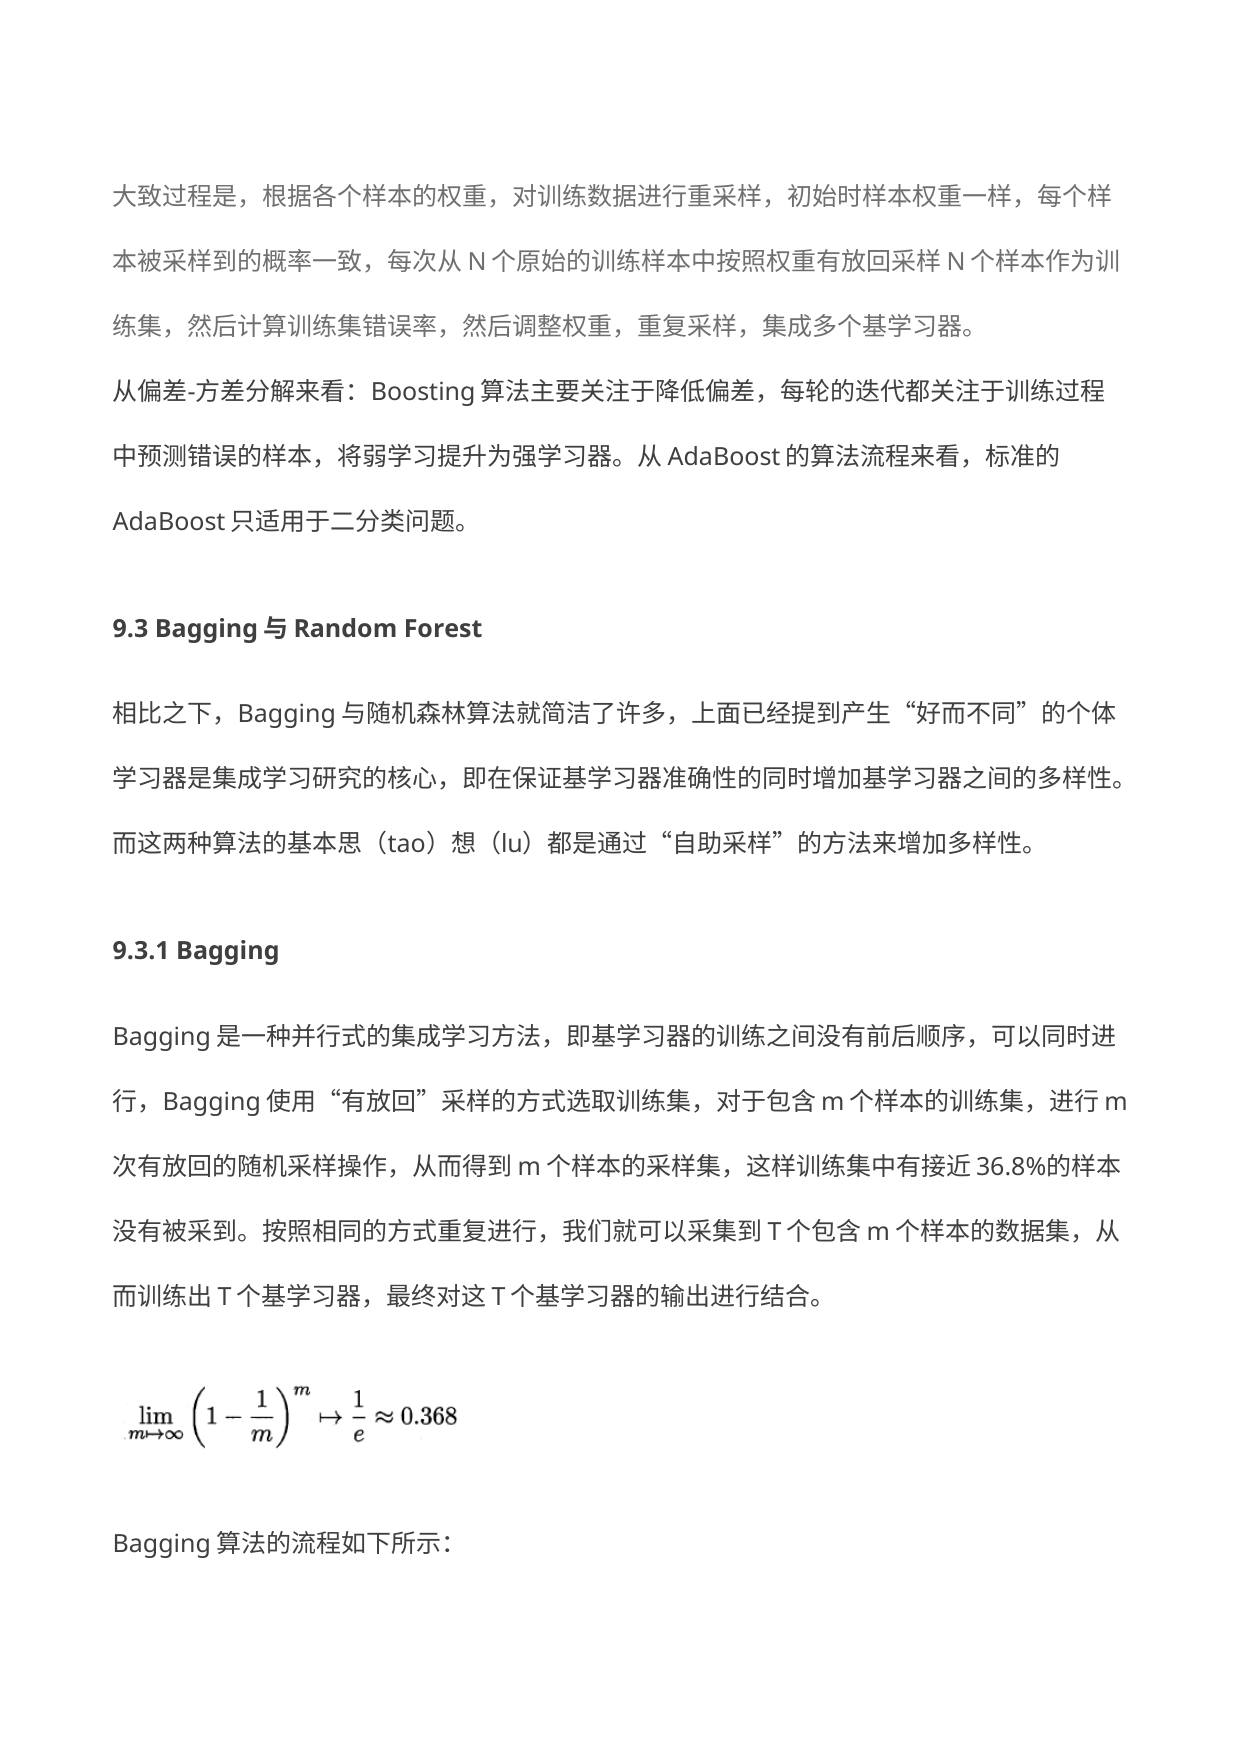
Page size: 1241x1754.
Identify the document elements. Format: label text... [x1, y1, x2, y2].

text 从偏差-方差分解来看：Boosting算法主要关注于降低偏差，每轮的迭代都关注于训练过程中预测错误的样本，将弱学习提升为强学习器。从AdaBoost的算法流程来看，标准的AdaBoost只适用于二分类问题。 [112, 357, 1128, 552]
subtitle 9.3 Bagging与Random Forest [112, 594, 1128, 659]
text 相比之下，Bagging与随机森林算法就简洁了许多，上面已经提到产生“好而不同”的个体学习器是集成学习研究的核心，即在保证基学习器准确性的同时增加基学习器之间的多样性。而这两种算法的基本思（tao）想（lu）都是通过“自助采样”的方法来增加多样性。 [112, 679, 1128, 874]
subtitle 9.3.1 Bagging [112, 917, 1128, 982]
picture [112, 1380, 464, 1456]
text Bagging是一种并行式的集成学习方法，即基学习器的训练之间没有前后顺序，可以同时进行，Bagging使用“有放回”采样的方式选取训练集，对于包含m个样本的训练集，进行m次有放回的随机采样操作，从而得到m个样本的采样集，这样训练集中有接近36.8%的样本没有被采到。按照相同的方式重复进行，我们就可以采集到T个包含m个样本的数据集，从而训练出T个基学习器，最终对这T个基学习器的输出进行结合。 [112, 1002, 1128, 1327]
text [112, 162, 1128, 357]
text Bagging算法的流程如下所示： [112, 1509, 1128, 1574]
